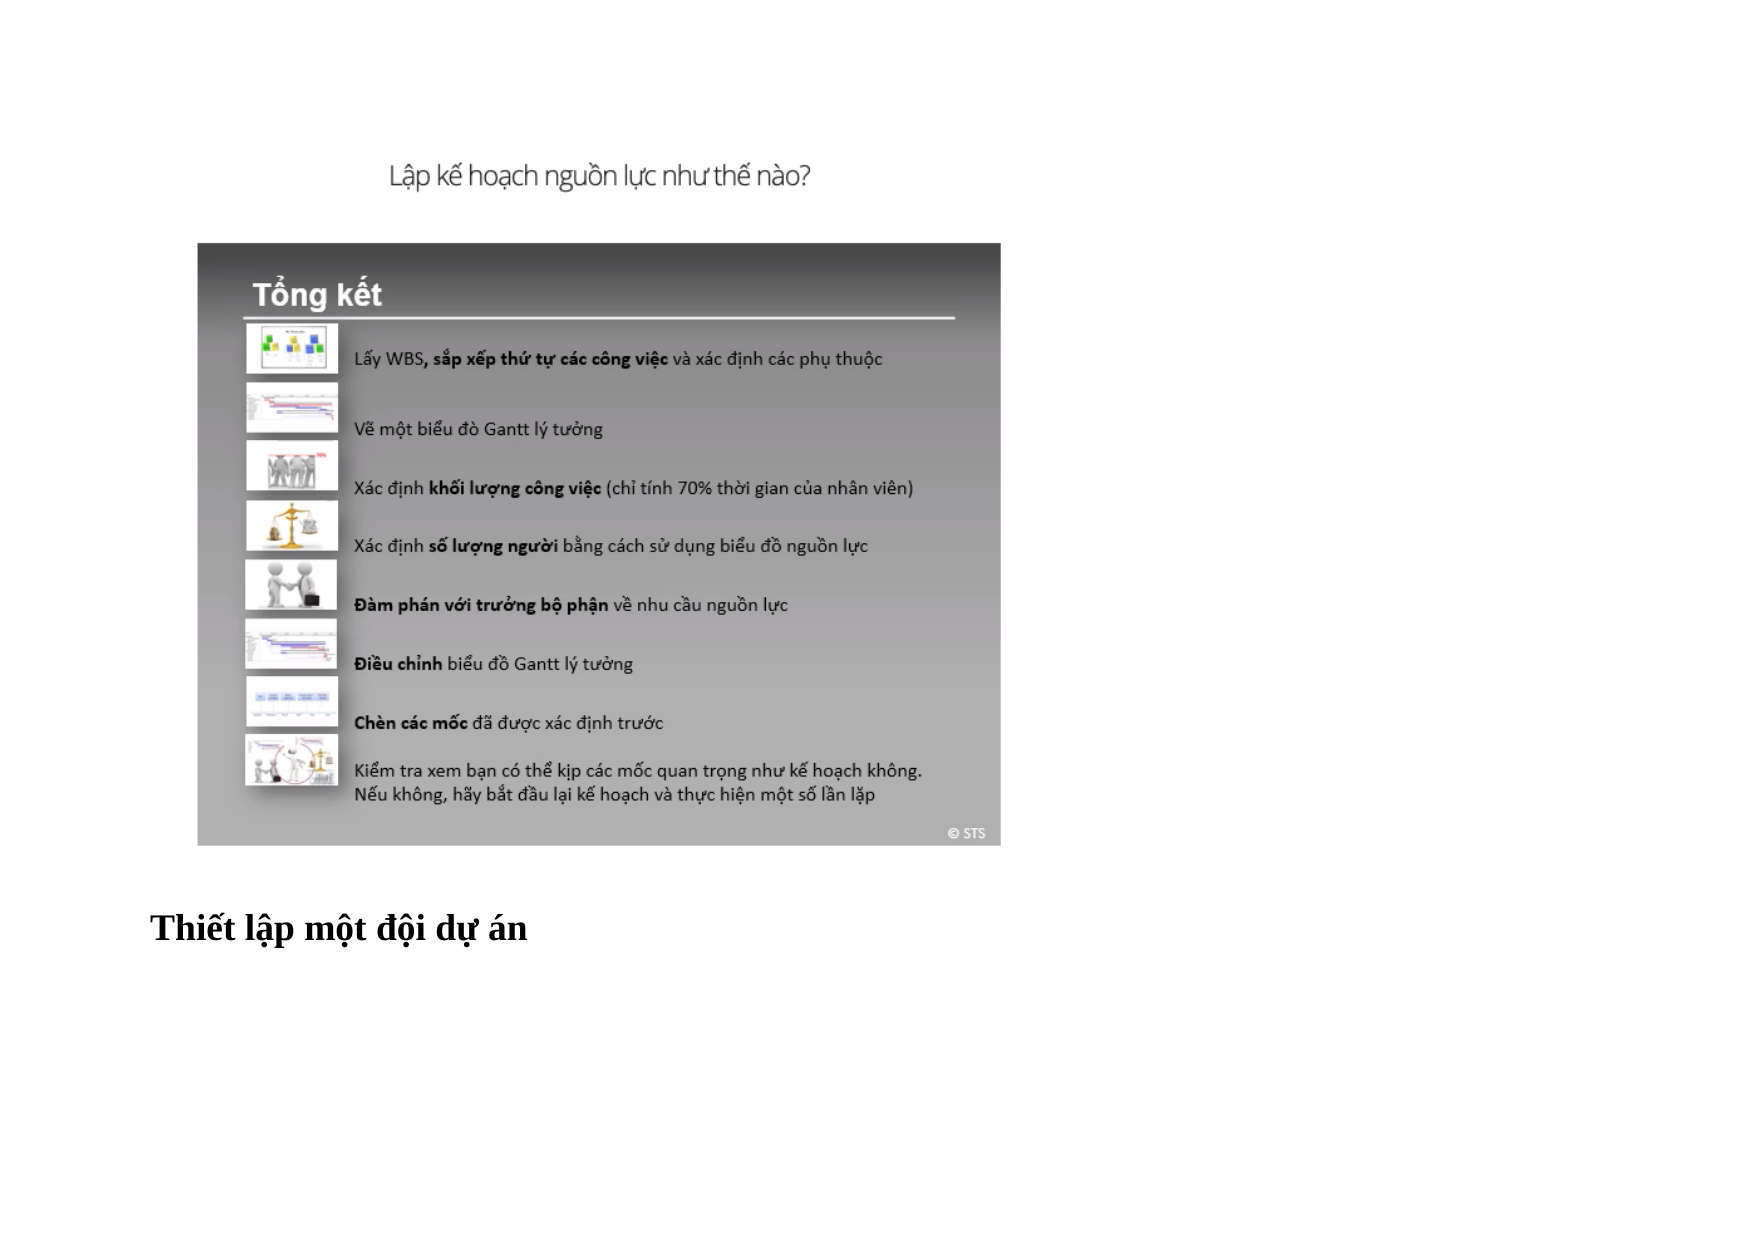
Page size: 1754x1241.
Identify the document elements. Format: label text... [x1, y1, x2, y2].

subtitle Thiết lập một đội dự án [150, 905, 1604, 948]
picture [150, 150, 1090, 876]
